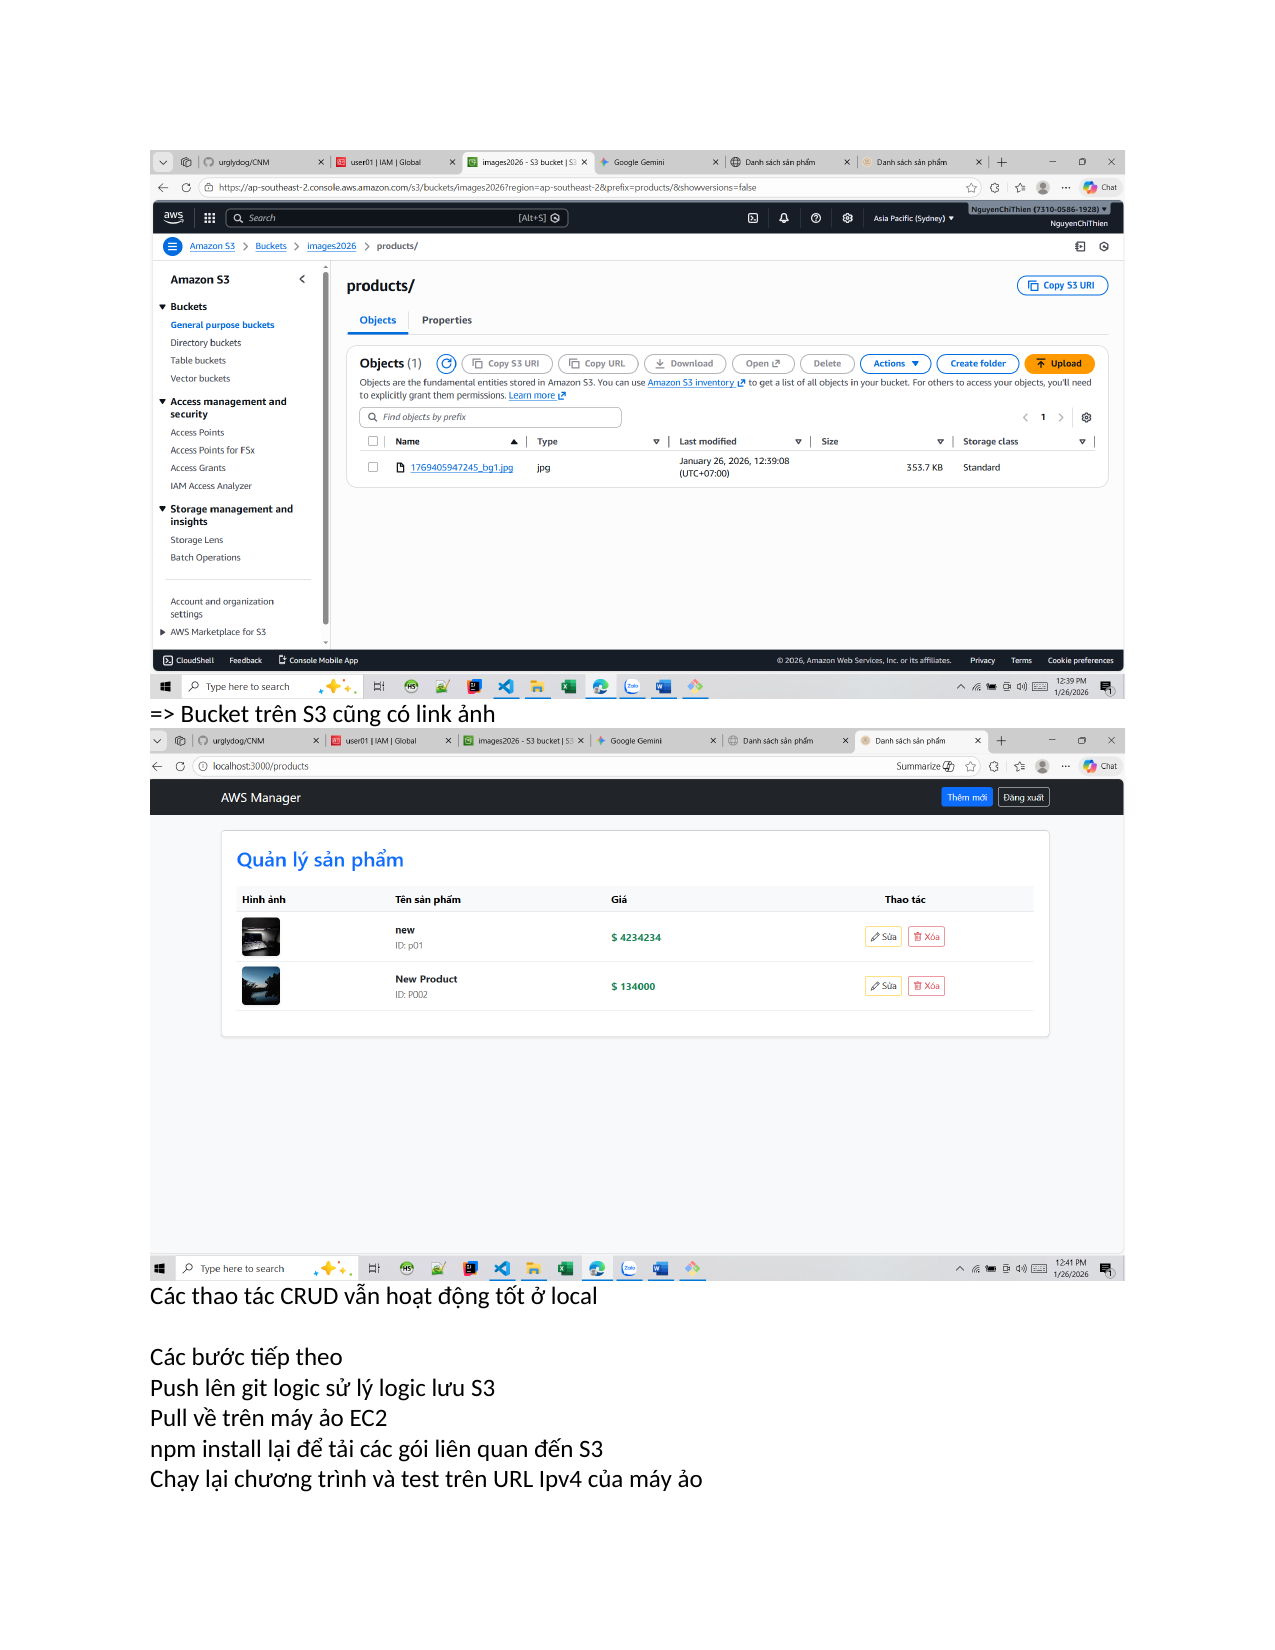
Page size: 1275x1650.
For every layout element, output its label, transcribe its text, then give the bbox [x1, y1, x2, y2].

text => Bucket trên S3 cũng có link ảnh [150, 699, 1125, 728]
picture [150, 728, 1125, 1281]
text Pull về trên máy ảo EC2 [150, 1402, 1125, 1433]
picture [150, 150, 1125, 699]
text Các bước tiếp theo [150, 1341, 1125, 1372]
text Chạy lại chương trình và test trên URL Ipv4 của máy ảo [150, 1463, 1125, 1494]
text Push lên git logic sử lý logic lưu S3 [150, 1372, 1125, 1402]
text Các thao tác CRUD vẫn hoạt động tốt ở local [150, 1281, 1125, 1311]
text npm install lại để tải các gói liên quan đến S3 [150, 1433, 1125, 1463]
